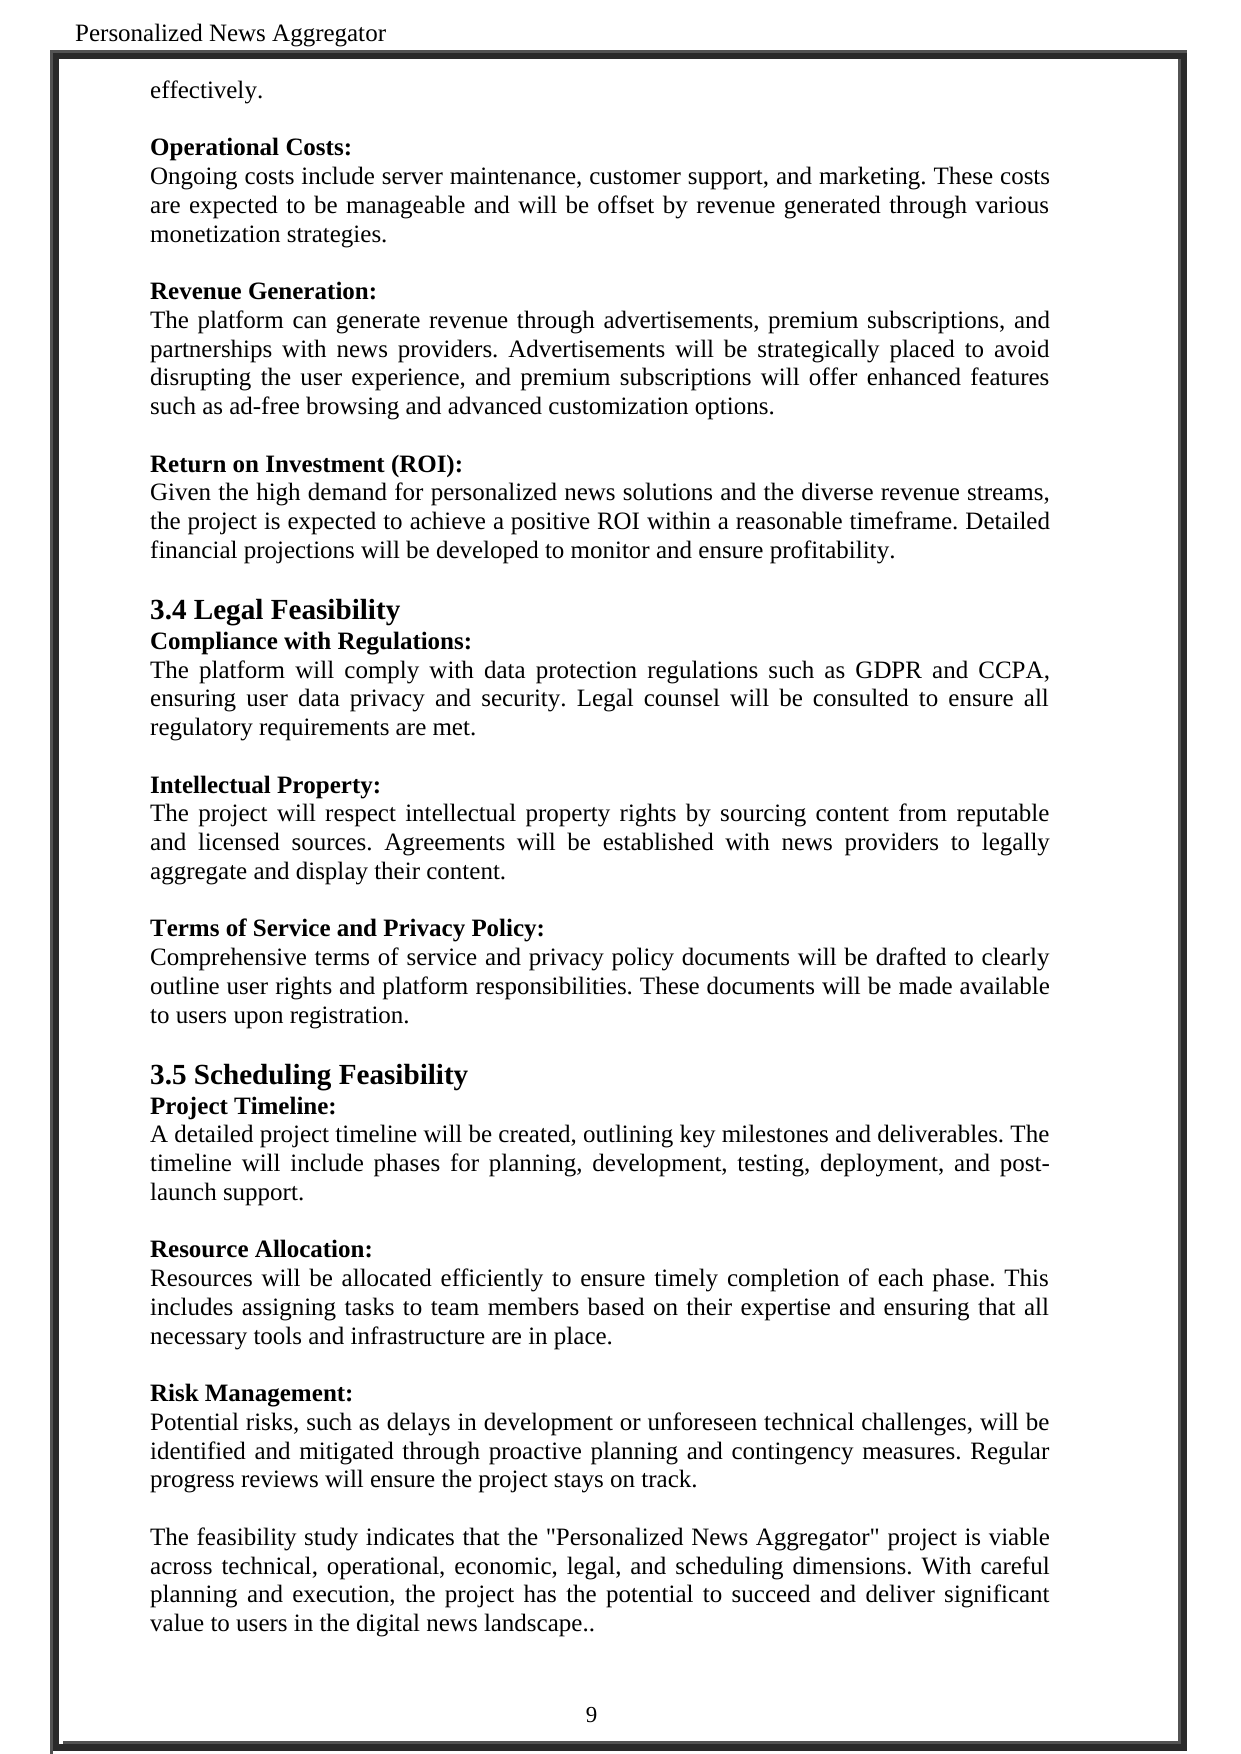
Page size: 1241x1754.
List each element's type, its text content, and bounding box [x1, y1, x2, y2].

list Comprehensive terms of service and privacy policy documents will be drafted to clearly outline user rights and platform responsibilities. These documents will be made available to users upon registration. [150, 942, 1051, 1028]
list Resources will be allocated efficiently to ensure timely completion of each phase. This includes assigning tasks to team members based on their expertise and ensuring that all necessary tools and infrastructure are in place. [150, 1263, 1051, 1349]
list Ongoing costs include server maintenance, customer support, and marketing. These costs are expected to be manageable and will be offset by revenue generated through various monetization strategies. [150, 161, 1051, 247]
list Compliance with Regulations: [150, 626, 1051, 655]
list The platform will comply with data protection regulations such as GDPR and CCPA, ensuring user data privacy and security. Legal counsel will be consulted to ensure all regulatory requirements are met. [150, 655, 1051, 741]
list Project Timeline: [150, 1091, 1051, 1119]
list The feasibility study indicates that the "Personalized News Aggregator" project is viable across technical, operational, economic, legal, and scheduling dimensions. With careful planning and execution, the project has the potential to succeed and deliver significant value to users in the digital news landscape.. [150, 1522, 1051, 1637]
list Revenue Generation: [150, 276, 1051, 305]
list 3.5 Scheduling Feasibility [150, 1057, 1051, 1091]
list Risk Management: [150, 1378, 1051, 1407]
list Terms of Service and Privacy Policy: [150, 913, 1051, 942]
list Return on Investment (ROI): [150, 449, 1051, 477]
list Potential risks, such as delays in development or unforeseen technical challenges, will be identified and mitigated through proactive planning and contingency measures. Regular progress reviews will ensure the project stays on track. [150, 1407, 1051, 1493]
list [150, 75, 1051, 104]
list Given the high demand for personalized news solutions and the diverse revenue streams, the project is expected to achieve a positive ROI within a reasonable timeframe. Detailed financial projections will be developed to monitor and ensure profitability. [150, 477, 1051, 564]
list The platform can generate revenue through advertisements, premium subscriptions, and partnerships with news providers. Advertisements will be strategically placed to avoid disrupting the user experience, and premium subscriptions will offer enhanced features such as ad-free browsing and advanced customization options. [150, 305, 1051, 420]
list Operational Costs: [150, 132, 1051, 161]
list 3.4 Legal Feasibility [150, 592, 1051, 626]
list Intellectual Property: [150, 770, 1051, 798]
list The project will respect intellectual property rights by sourcing content from reputable and licensed sources. Agreements will be established with news providers to legally aggregate and display their content. [150, 798, 1051, 885]
list Resource Allocation: [150, 1234, 1051, 1263]
list A detailed project timeline will be created, outlining key milestones and deliverables. The timeline will include phases for planning, development, testing, deployment, and post-launch support. [150, 1119, 1051, 1206]
